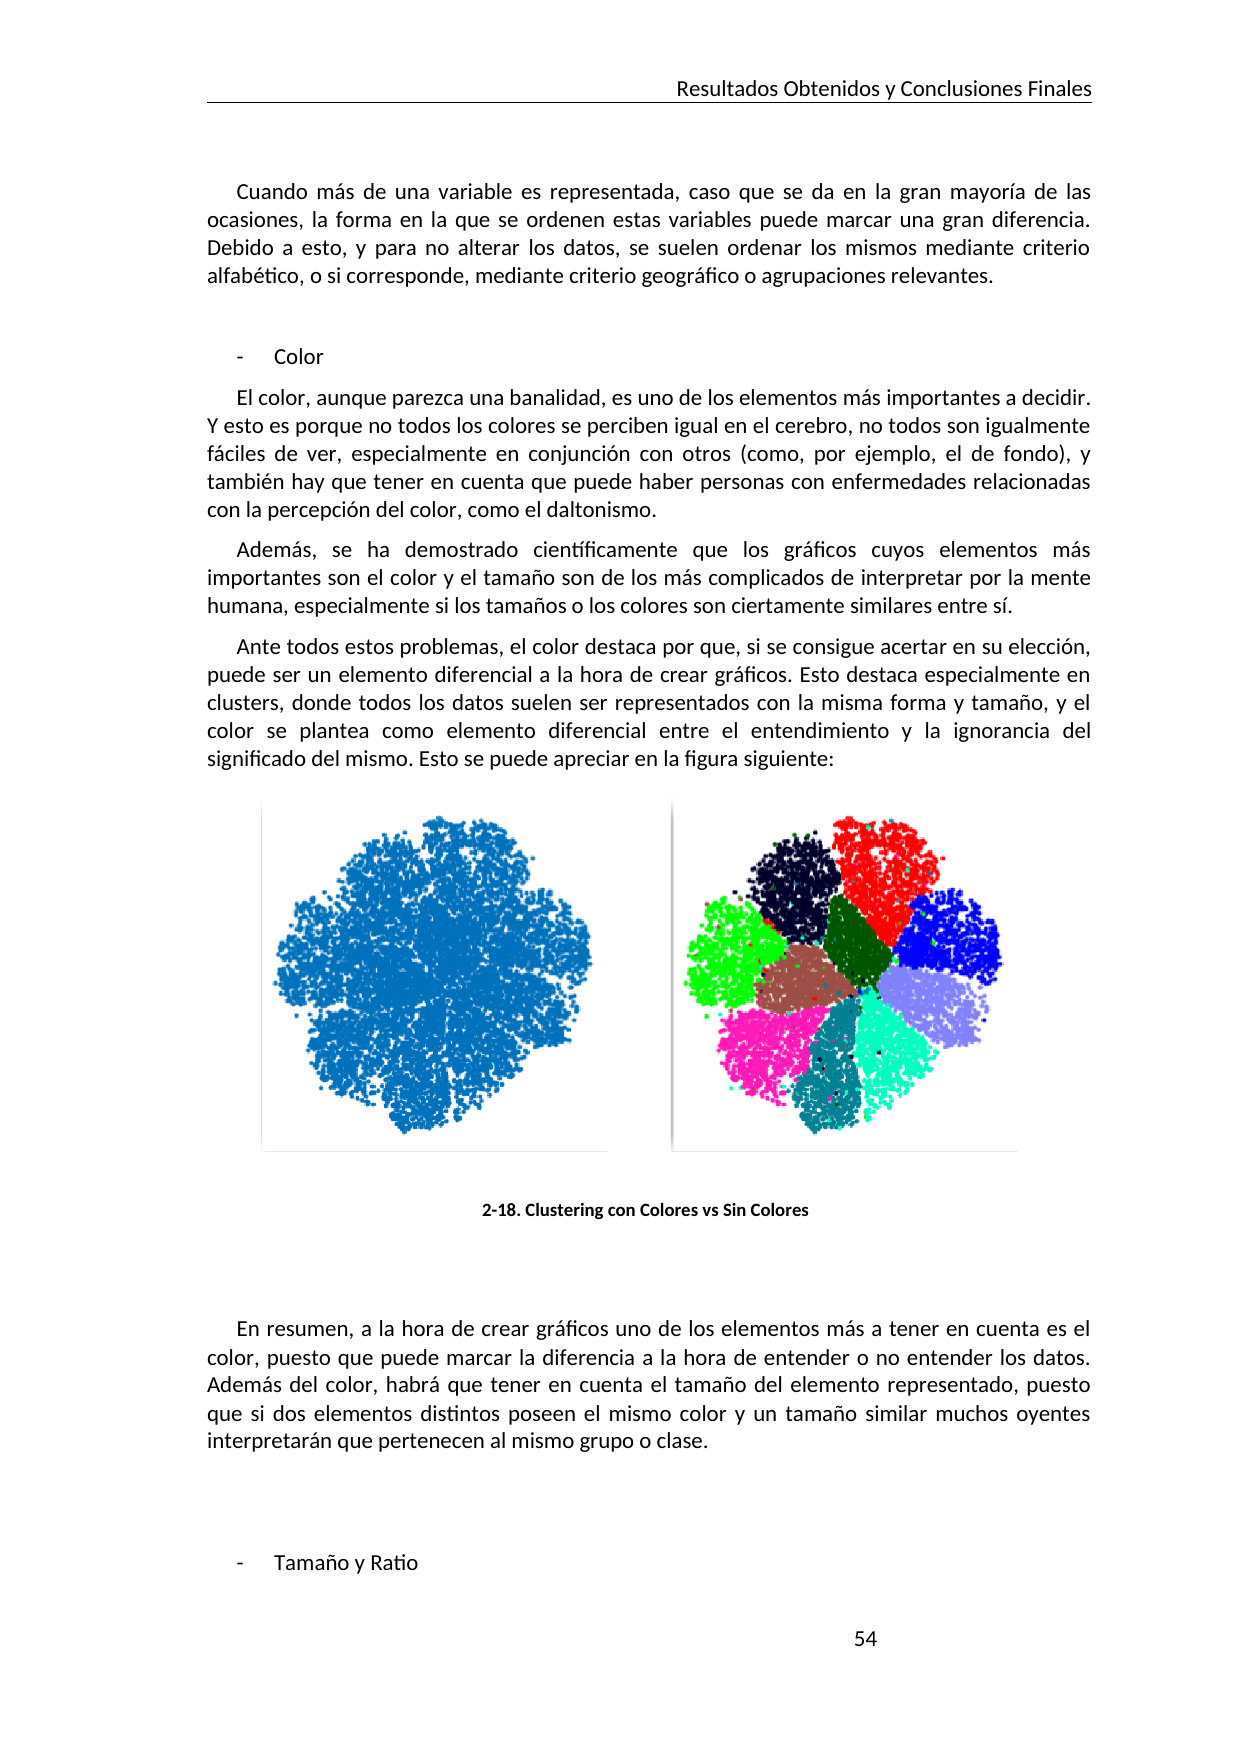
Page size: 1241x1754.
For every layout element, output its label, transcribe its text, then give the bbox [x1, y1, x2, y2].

text En resumen, a la hora de crear gráficos uno de los elementos más a tener en cuenta es el color, puesto que puede marcar la diferencia a la hora de entender o no entender los datos. Además del color, habrá que tener en cuenta el tamaño del elemento representado, puesto que si dos elementos distintos poseen el mismo color y un tamaño similar muchos oyentes interpretarán que pertenecen al mismo grupo o clase. [207, 1314, 1092, 1455]
picture [272, 820, 1029, 1133]
text El color, aunque parezca una banalidad, es uno de los elementos más importantes a decidir. Y esto es porque no todos los colores se perciben igual en el cerebro, no todos son igualmente fáciles de ver, especialmente en conjunción con otros (como, por ejemplo, el de fondo), y también hay que tener en cuenta que puede haber personas con enfermedades relacionadas con la percepción del color, como el daltonismo. [207, 383, 1092, 523]
text Además, se ha demostrado científicamente que los gráficos cuyos elementos más importantes son el color y el tamaño son de los más complicados de interpretar por la mente humana, especialmente si los tamaños o los colores son ciertamente similares entre sí. [207, 535, 1092, 619]
text Cuando más de una variable es representada, caso que se da en la gran mayoría de las ocasiones, la forma en la que se ordenen estas variables puede marcar una gran diferencia. Debido a esto, y para no alterar los datos, se suelen ordenar los mismos mediante criterio alfabético, o si corresponde, mediante criterio geográfico o agrupaciones relevantes. [207, 177, 1092, 289]
text Ante todos estos problemas, el color destaca por que, si se consigue acertar en su elección, puede ser un elemento diferencial a la hora de crear gráficos. Esto destaca especialmente en clusters, donde todos los datos suelen ser representados con la misma forma y tamaño, y el color se plantea como elemento diferencial entre el entendimiento y la ignorancia del significado del mismo. Esto se puede apreciar en la figura siguiente: [207, 632, 1092, 772]
list Tamaño y Ratio [236, 1548, 1092, 1576]
list Color [236, 342, 1092, 370]
